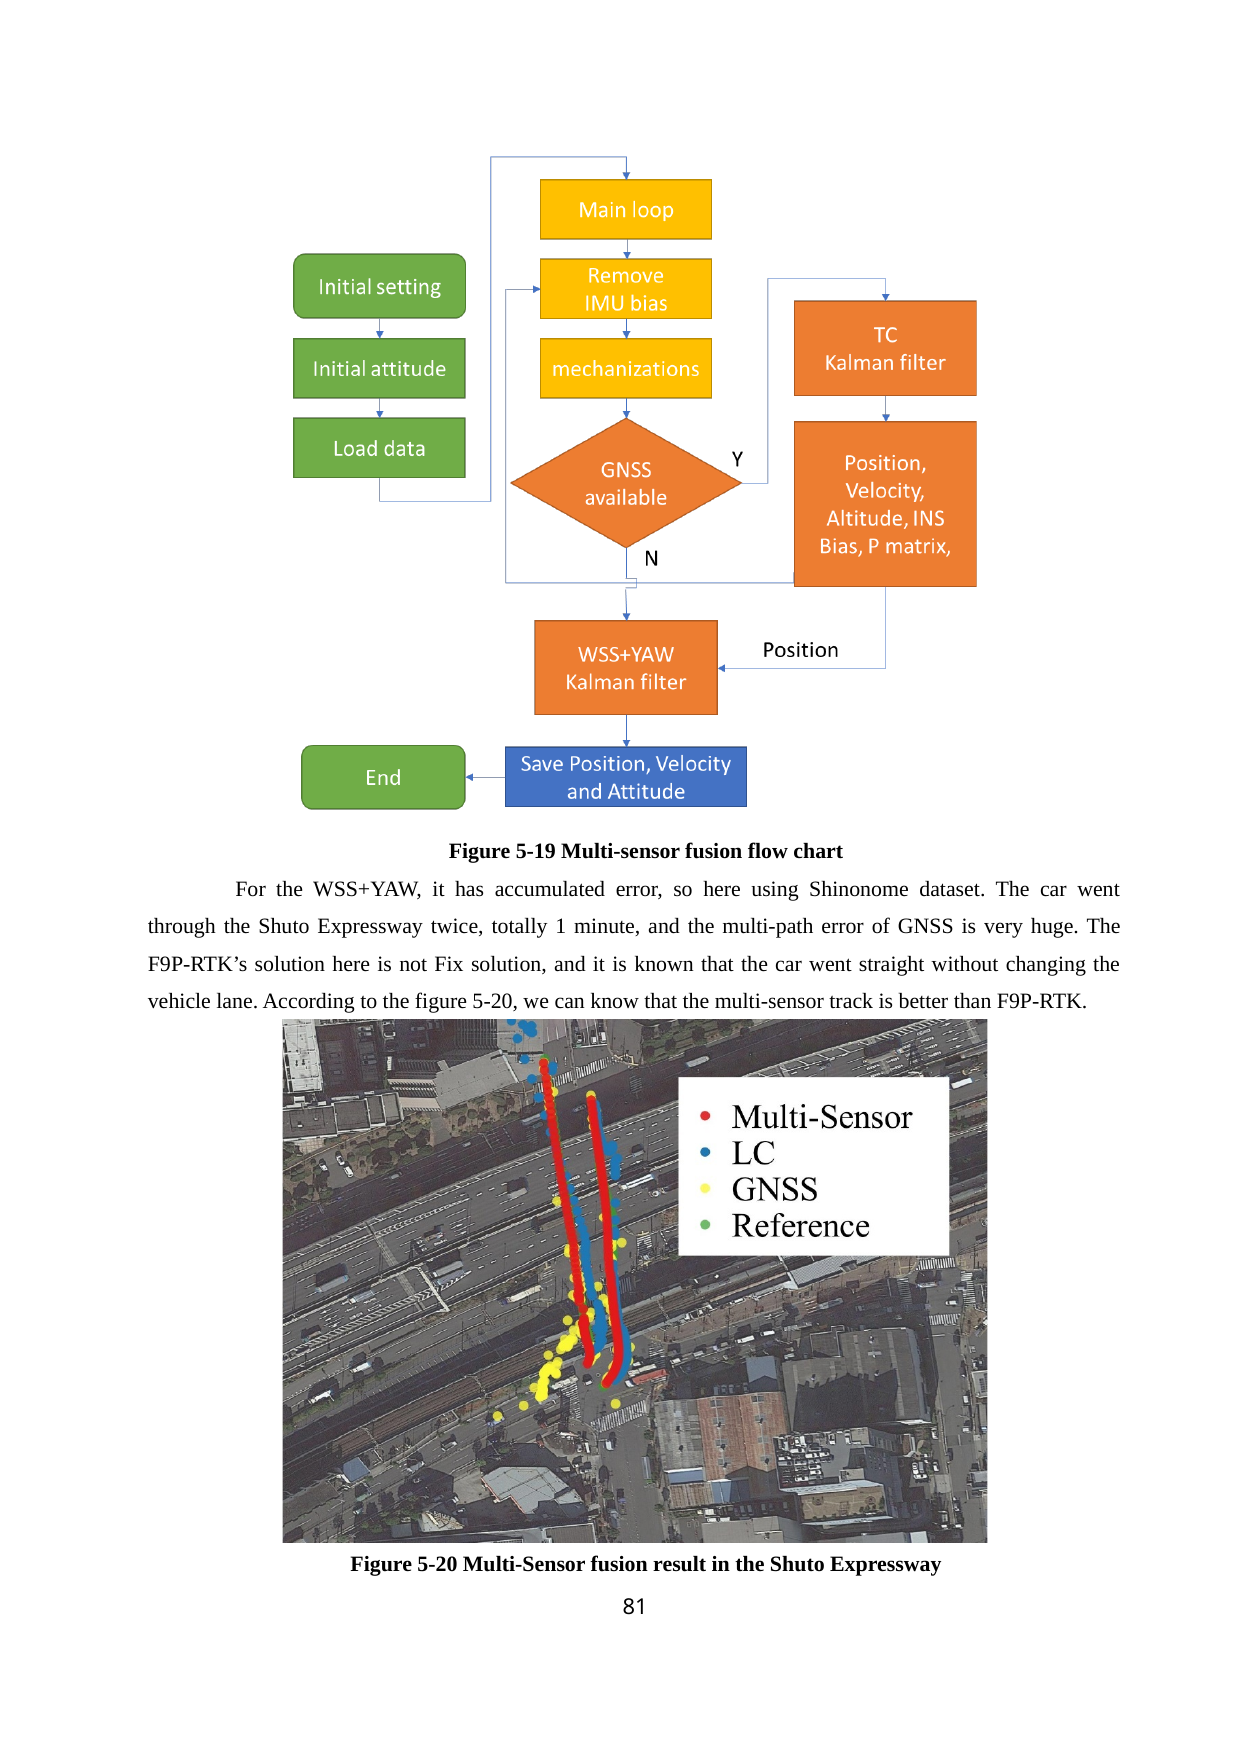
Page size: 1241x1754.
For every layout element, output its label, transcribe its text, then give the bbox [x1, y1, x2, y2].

text Figure 5-19 Multi-sensor fusion flow chart [148, 832, 1122, 869]
picture [282, 1019, 988, 1543]
text For the WSS+YAW, it has accumulated error, so here using Shinonome dataset. The car went through the Shuto Expressway twice, totally 1 minute, and the multi-path error of GNSS is very huge. The F9P-RTK’s solution here is not Fix solution, and it is known that the car went straight without changing the vehicle lane. According to the figure 5-20, we can know that the multi-sensor track is better than F9P-RTK. [148, 869, 1122, 1019]
picture [293, 156, 977, 819]
text Figure 5-20 Multi-Sensor fusion result in the Shuto Expressway [148, 1544, 1122, 1582]
